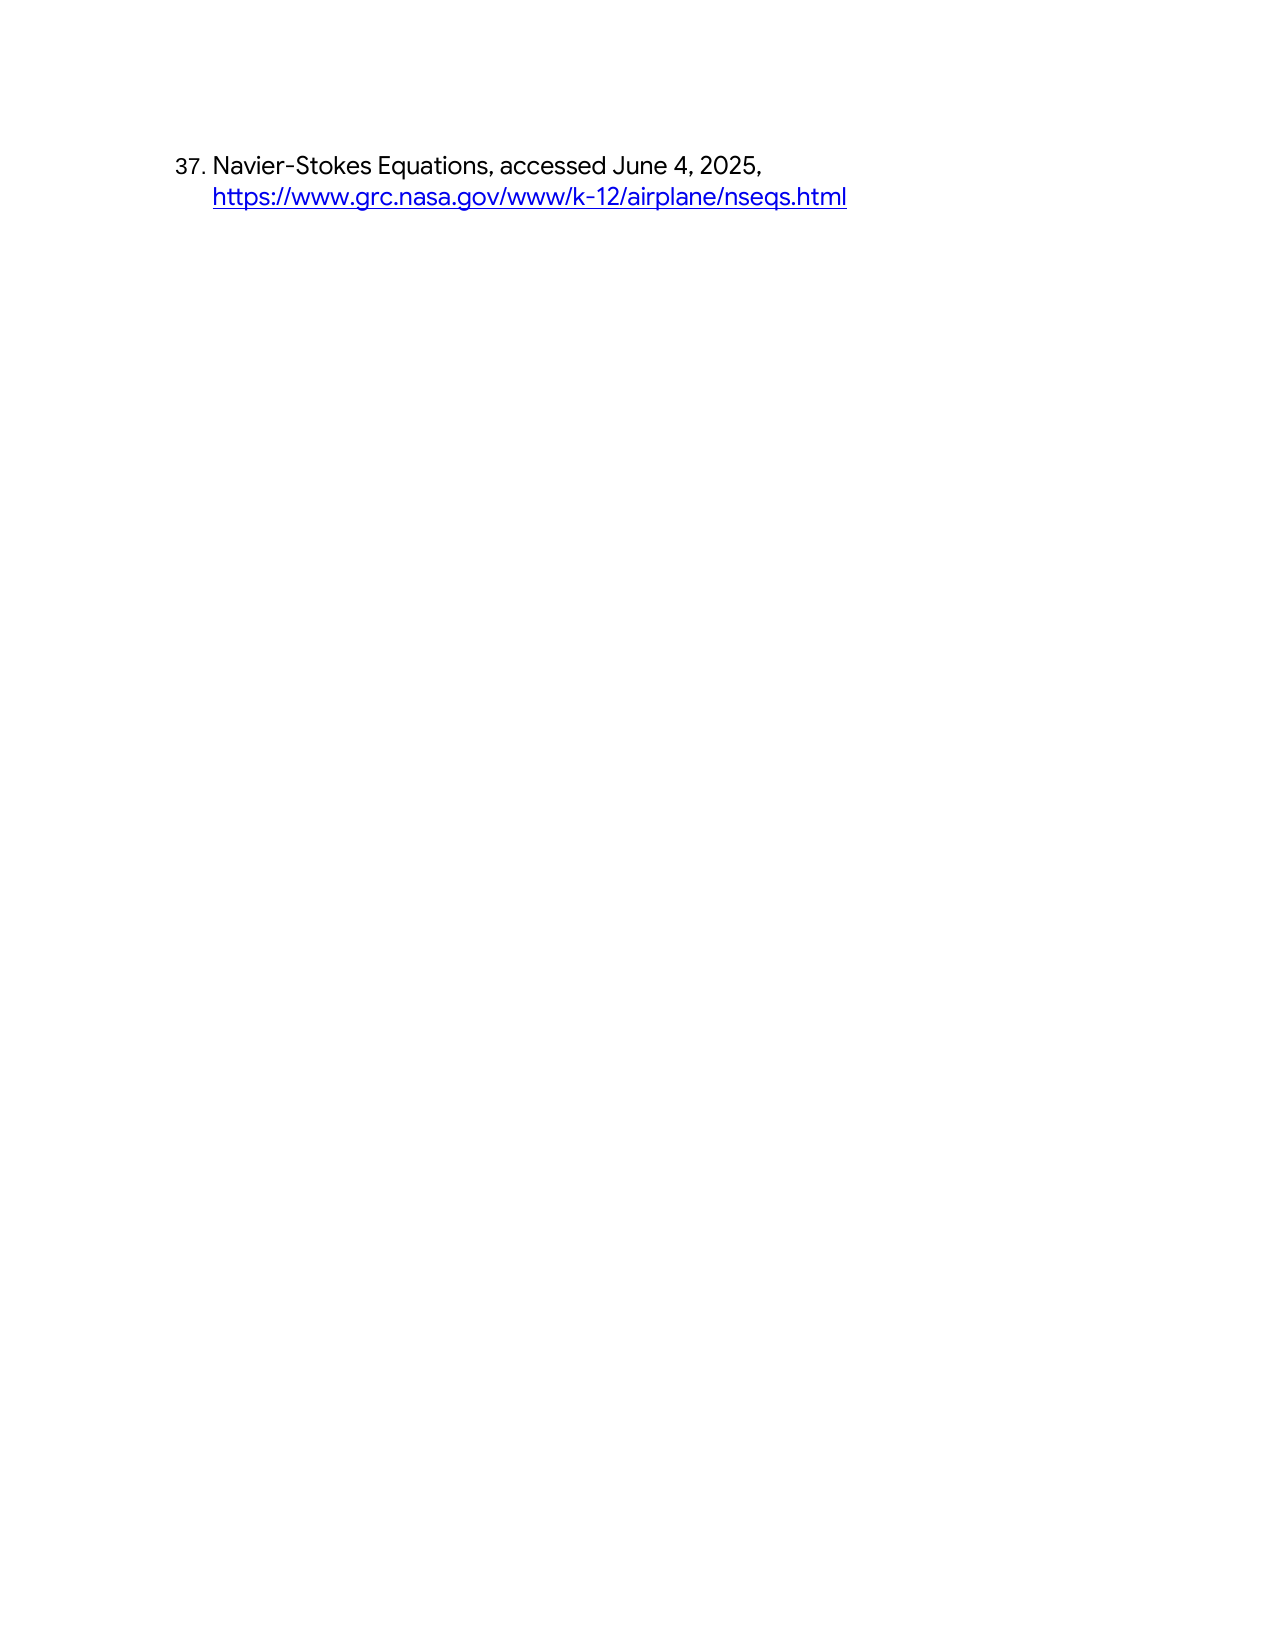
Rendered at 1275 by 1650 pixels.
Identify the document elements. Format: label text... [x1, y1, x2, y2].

list Navier-Stokes Equations, accessed June 4, 2025, https://www.grc.nasa.gov/www/k-12/airplane/nseqs.html [175, 150, 1125, 213]
